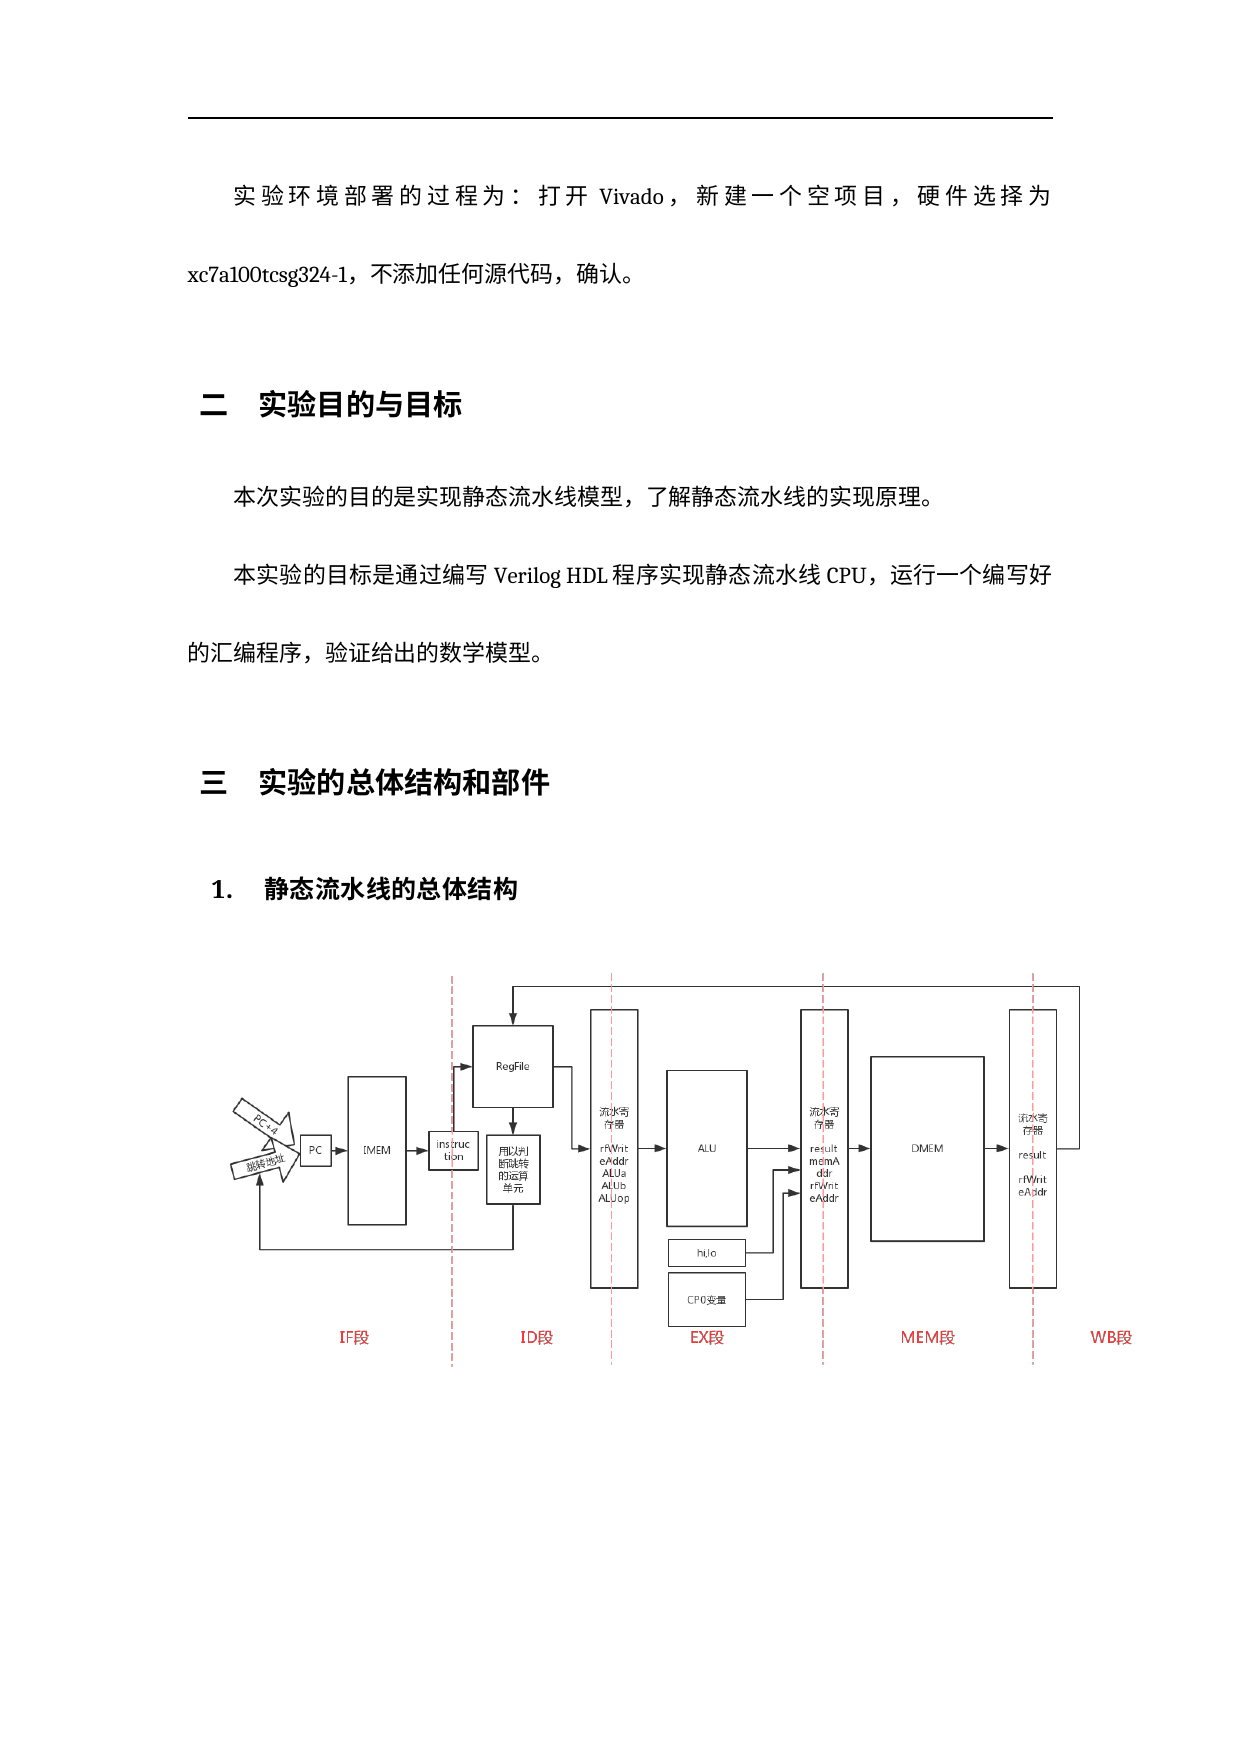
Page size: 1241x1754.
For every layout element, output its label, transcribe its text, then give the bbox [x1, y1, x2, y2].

subtitle 静态流水线的总体结构 [205, 855, 1053, 920]
text 本实验的目标是通过编写Verilog HDL程序实现静态流水线CPU，运行一个编写好的汇编程序，验证给出的数学模型。 [187, 541, 1053, 684]
picture [187, 936, 1197, 1391]
subtitle 实验目的与目标 [199, 370, 1053, 435]
text 实验环境部署的过程为：打开Vivado，新建一个空项目，硬件选择为xc7a100tcsg324-1，不添加任何源代码，确认。 [187, 162, 1053, 305]
subtitle 实验的总体结构和部件 [199, 749, 1053, 814]
text 本次实验的目的是实现静态流水线模型，了解静态流水线的实现原理。 [187, 463, 1053, 528]
